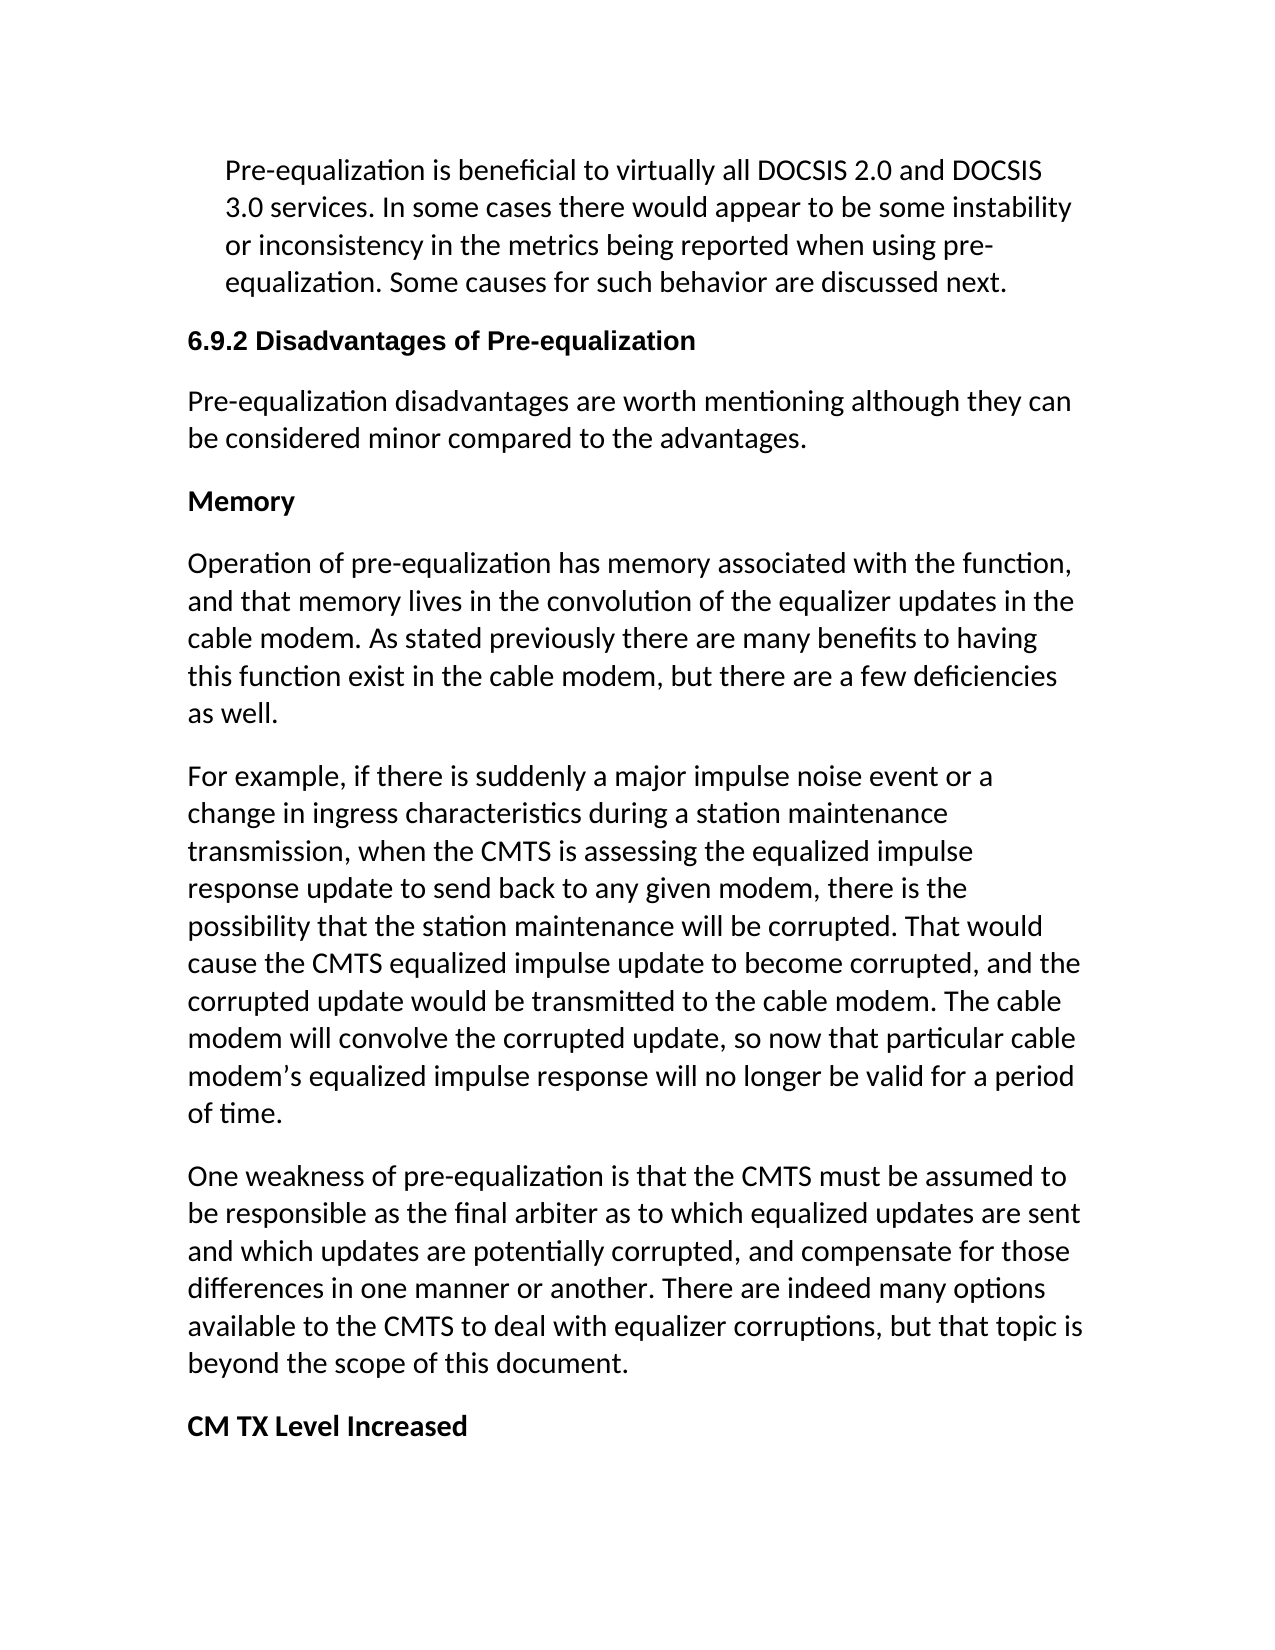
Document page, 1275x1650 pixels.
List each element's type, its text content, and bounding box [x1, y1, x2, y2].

text Pre-equalization is beneficial to virtually all DOCSIS 2.0 and DOCSIS 3.0 services. In some cases there would appear to be some instability or inconsistency in the metrics being reported when using pre-equalization. Some causes for such behavior are discussed next. [225, 150, 1087, 300]
text Pre-equalization disadvantages are worth mentioning although they can be considered minor compared to the advantages. [187, 381, 1087, 456]
text Memory [187, 481, 1087, 519]
text CM TX Level Increased [187, 1406, 1087, 1444]
text For example, if there is suddenly a major impulse noise event or a change in ingress characteristics during a station maintenance transmission, when the CMTS is assessing the equalized impulse response update to send back to any given modem, there is the possibility that the station maintenance will be corrupted. That would cause the CMTS equalized impulse update to become corrupted, and the corrupted update would be transmitted to the cable modem. The cable modem will convolve the corrupted update, so now that particular cable modem’s equalized impulse response will no longer be valid for a period of time. [187, 756, 1087, 1131]
text One weakness of pre-equalization is that the CMTS must be assumed to be responsible as the final arbiter as to which equalized updates are sent and which updates are potentially corrupted, and compensate for those differences in one manner or another. There are indeed many options available to the CMTS to deal with equalizer corruptions, but that topic is beyond the scope of this document. [187, 1156, 1087, 1381]
text Operation of pre-equalization has memory associated with the function, and that memory lives in the convolution of the equalizer updates in the cable modem. As stated previously there are many benefits to having this function exist in the cable modem, but there are a few deficiencies as well. [187, 544, 1087, 731]
text 6.9.2 Disadvantages of Pre-equalization [187, 325, 1087, 356]
